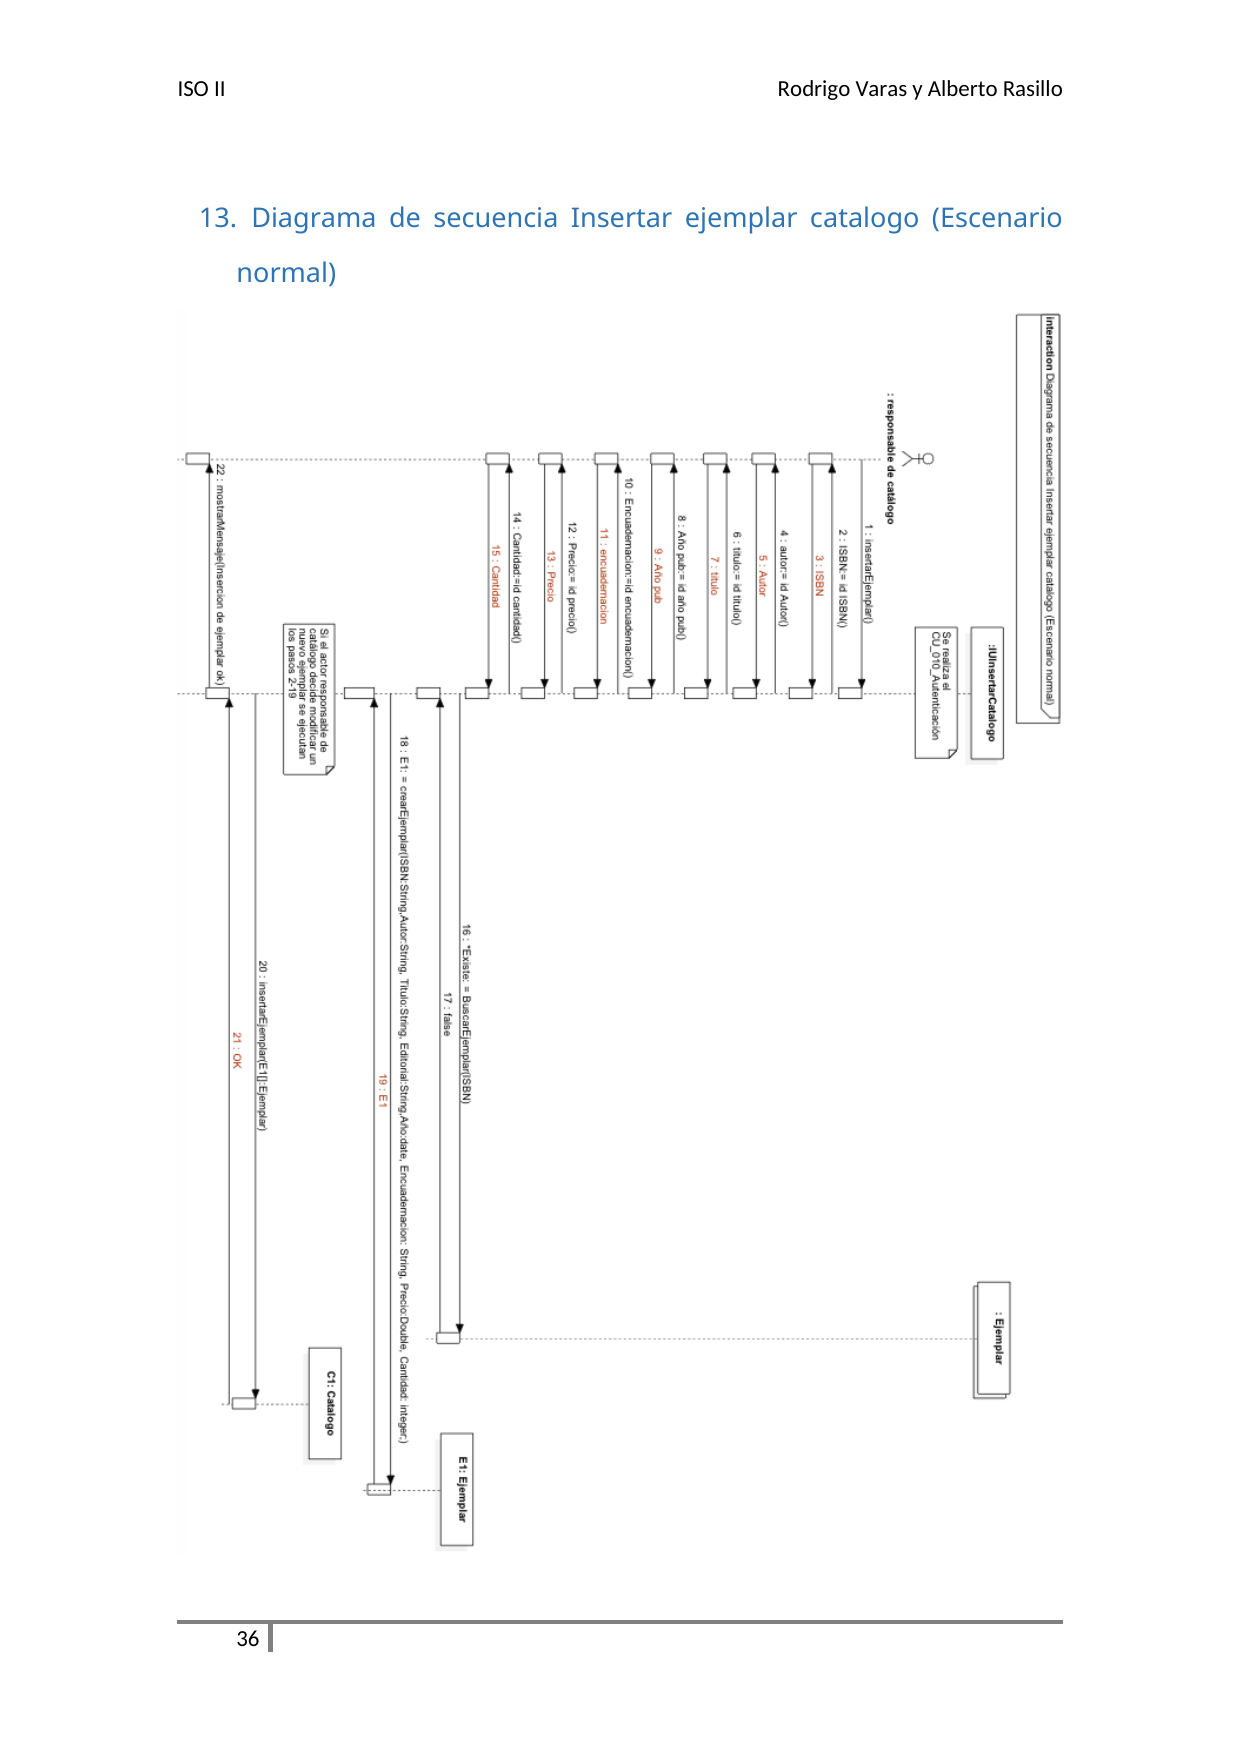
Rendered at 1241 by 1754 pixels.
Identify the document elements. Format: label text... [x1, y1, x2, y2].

picture [177, 309, 1063, 1557]
subtitle Diagrama de secuencia Insertar ejemplar catalogo (Escenario normal) [199, 199, 1063, 291]
